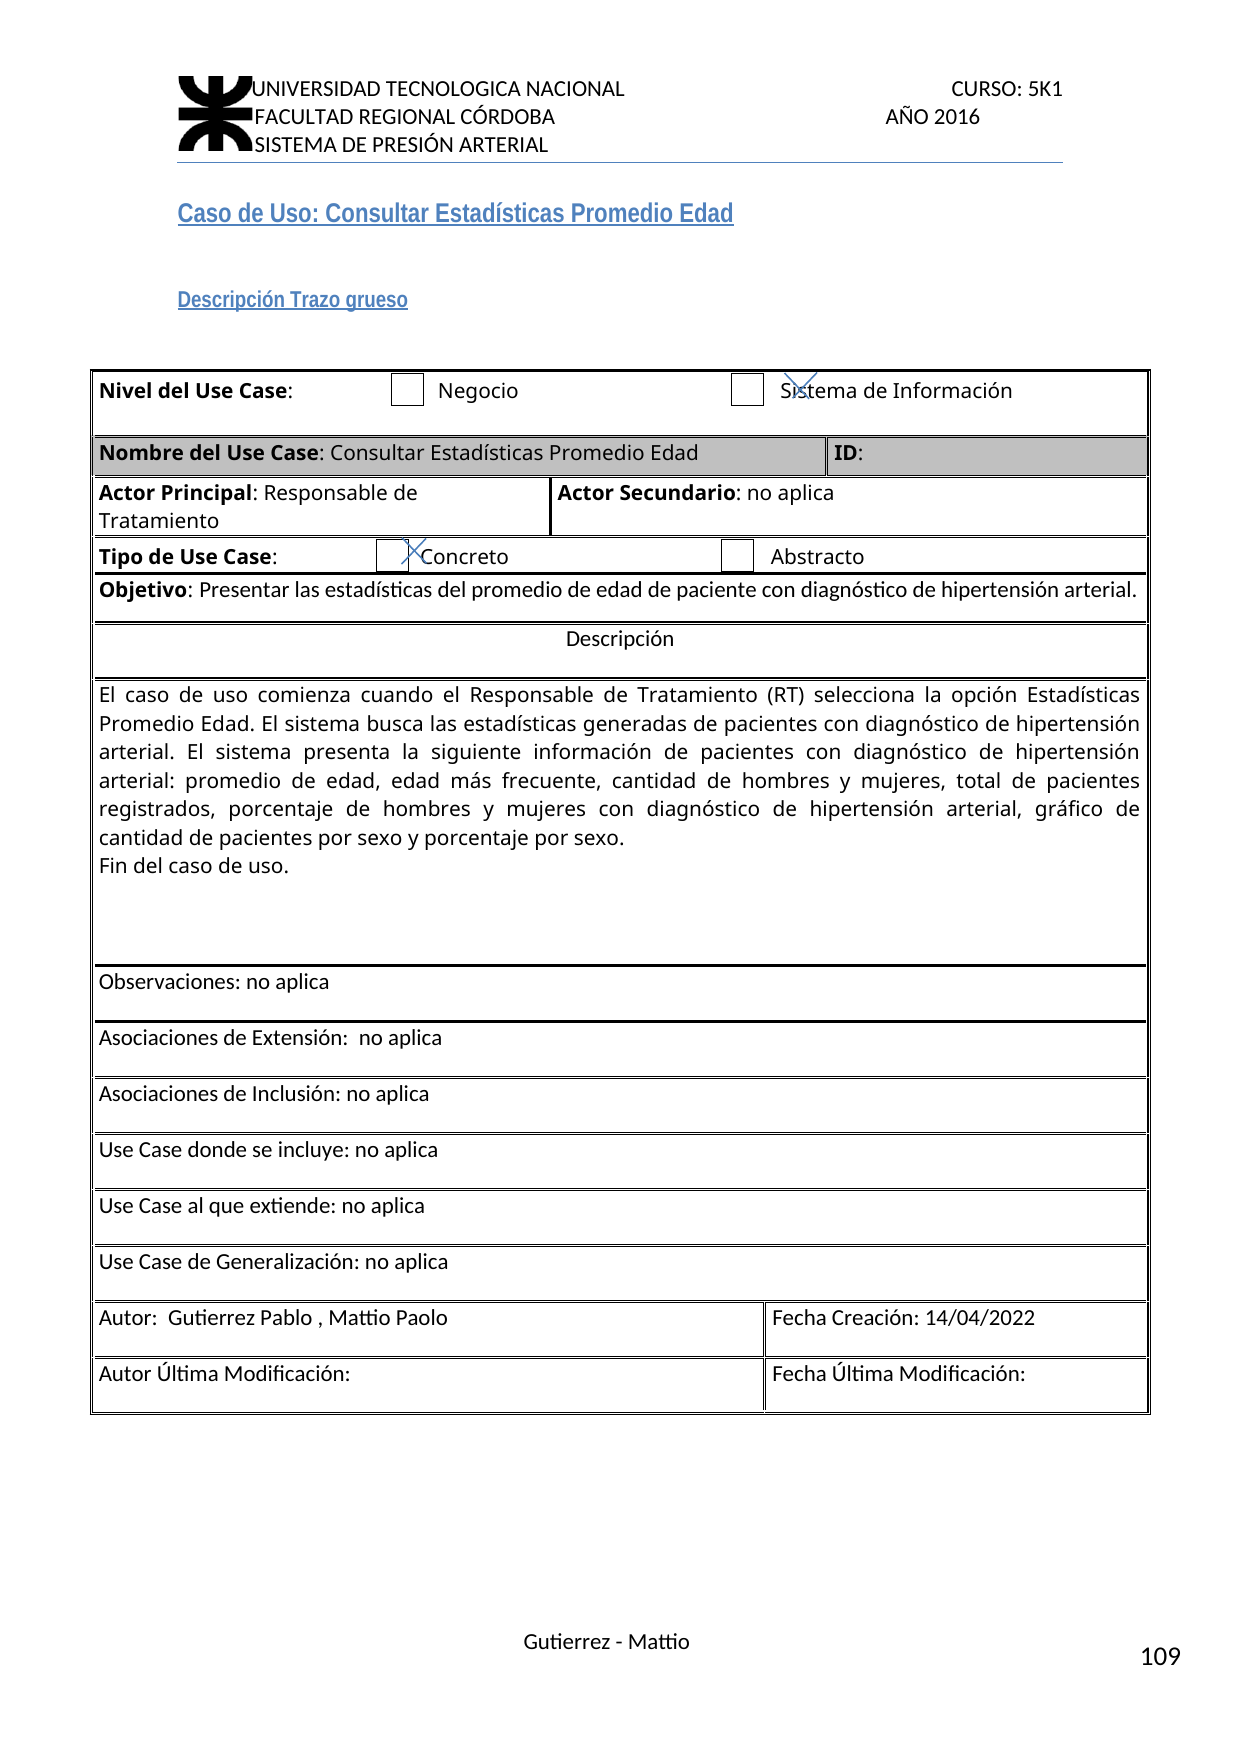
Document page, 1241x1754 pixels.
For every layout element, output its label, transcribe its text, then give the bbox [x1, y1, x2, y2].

table_cell Asociaciones de Inclusión: no aplica [91, 1076, 1149, 1132]
table_cell Tipo de Use Case: Concreto Abstracto [91, 535, 1149, 572]
table_header Nivel del Use Case: Negocio Sistema de Información [93, 372, 1147, 434]
subtitle Descripción Trazo grueso [177, 286, 1063, 312]
table_cell Fecha Creación: 14/04/2022 [766, 1300, 1148, 1356]
table_cell ID: [828, 435, 1148, 475]
table_cell Use Case donde se incluye: no aplica [91, 1132, 1149, 1188]
table_cell Objetivo: Presentar las estadísticas del promedio de edad de paciente con diagnóstico de hipertensión arterial. [93, 572, 1147, 621]
picture [178, 76, 253, 151]
table_cell Use Case al que extiende: no aplica [91, 1188, 1149, 1244]
subtitle Caso de Uso: Consultar Estadísticas Promedio Edad [177, 197, 1063, 228]
table_cell Nombre del Use Case: Consultar Estadísticas Promedio Edad [93, 435, 825, 475]
table_cell Use Case de Generalización: no aplica [91, 1244, 1149, 1299]
table_cell Autor Última Modificación: [91, 1356, 765, 1411]
table_cell Descripción [93, 621, 1148, 677]
table_cell Actor Principal: Responsable de Tratamiento [91, 475, 550, 535]
table_cell Actor Secundario: no aplica [550, 475, 1149, 535]
table_cell Observaciones: no aplica [93, 964, 1147, 1020]
table_cell Asociaciones de Extensión: no aplica [93, 1020, 1147, 1076]
table_cell Autor: Gutierrez Pablo , Mattio Paolo [93, 1300, 763, 1356]
table_cell El caso de uso comienza cuando el Responsable de Tratamiento (RT) selecciona la opción Estadísticas Promedio Edad. El sistema busca las estadísticas generadas de pacientes con diagnóstico de hipertensión arterial. El sistema presenta la siguiente información de pacientes con diagnóstico de hipertensión arterial: promedio de edad, edad más frecuente, cantidad de hombres y mujeres, total de pacientes registrados, porcentaje de hombres y mujeres con diagnóstico de hipertensión arterial, gráfico de cantidad de pacientes por sexo y porcentaje por sexo. Fin del caso de uso. [93, 677, 1148, 964]
table_cell Fecha Última Modificación: [765, 1356, 1149, 1411]
